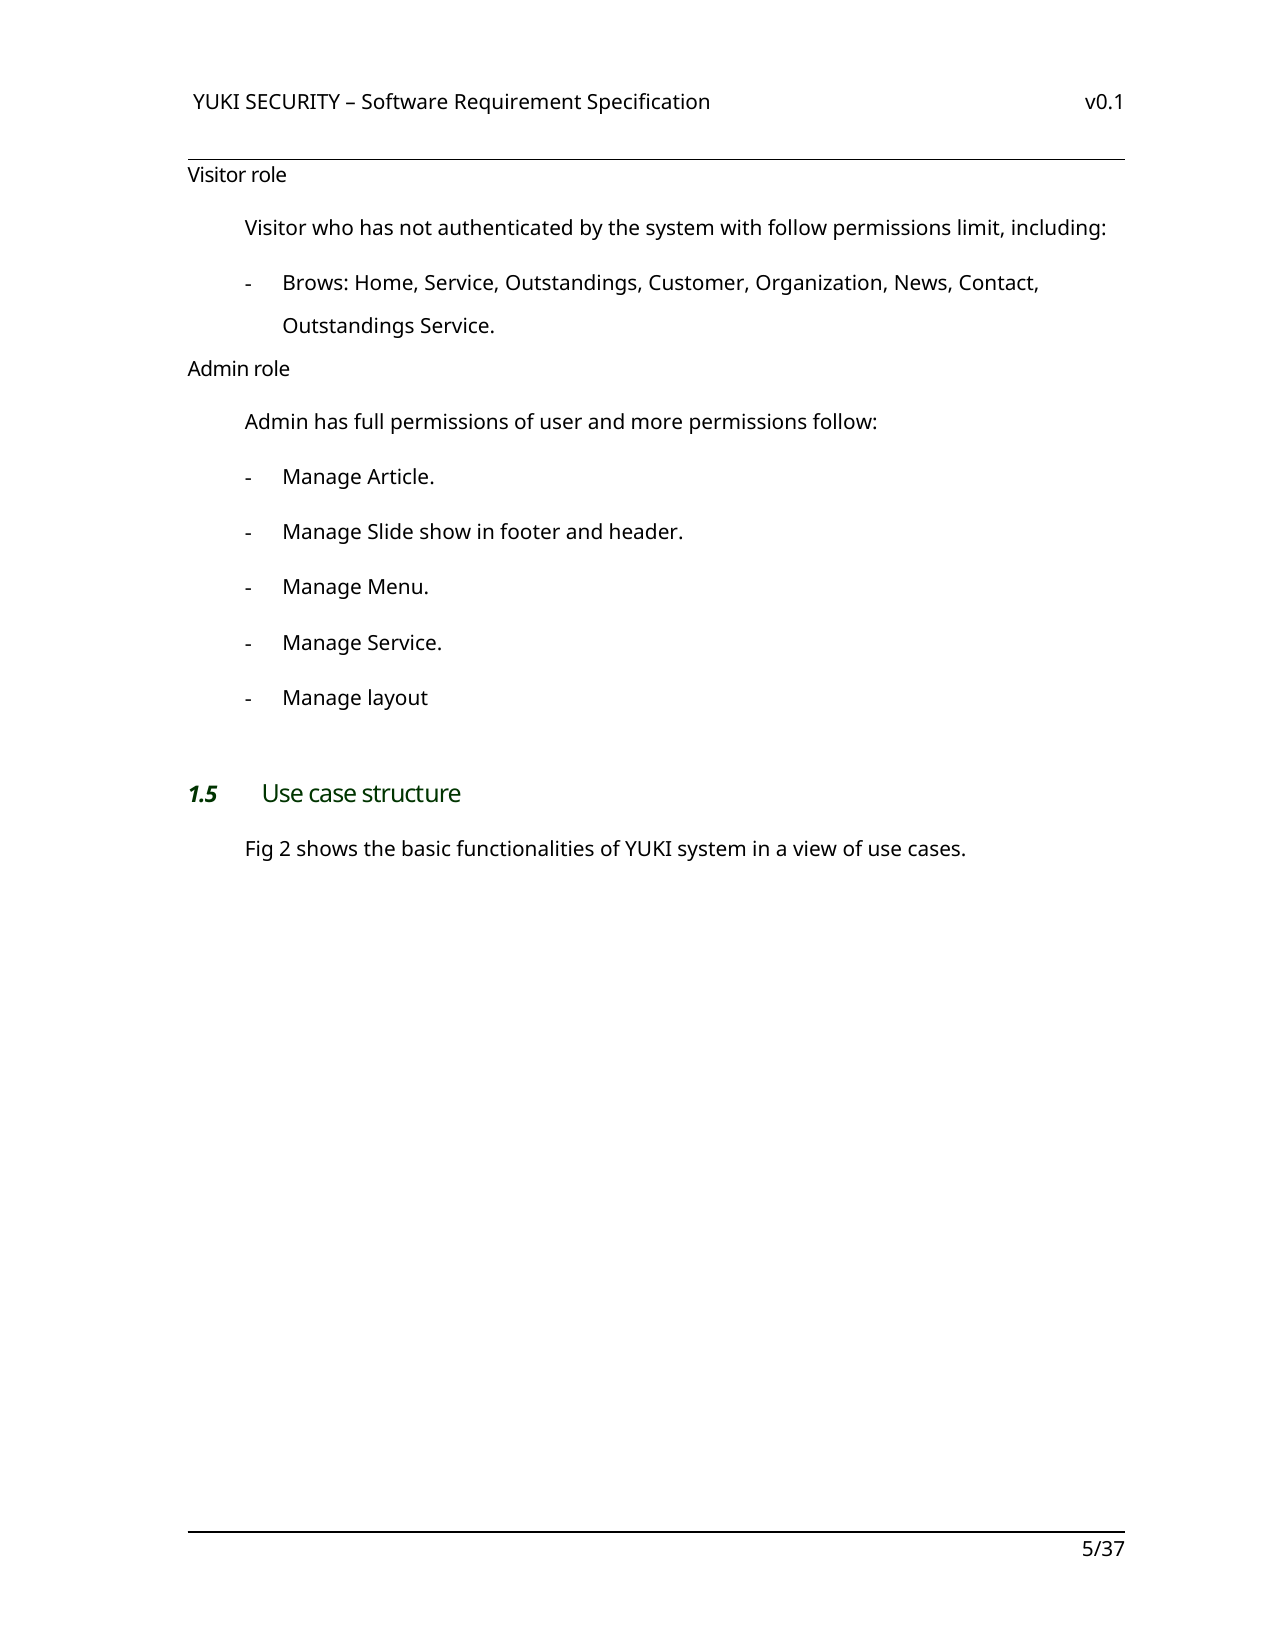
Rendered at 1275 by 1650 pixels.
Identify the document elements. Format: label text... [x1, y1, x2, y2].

text Admin has full permissions of user and more permissions follow: [244, 407, 1125, 436]
subtitle Use case structure [187, 775, 1125, 809]
list Manage Article. [244, 462, 1125, 491]
list Manage Menu. [244, 572, 1125, 601]
list Manage layout [244, 683, 1125, 711]
list Brows: Home, Service, Outstandings, Customer, Organization, News, Contact, Outstandings Service. [244, 268, 1125, 339]
list Manage Service. [244, 628, 1125, 656]
subtitle Visitor role [187, 160, 1125, 188]
subtitle Admin role [187, 354, 1125, 382]
text Fig 2 shows the basic functionalities of YUKI system in a view of use cases. [244, 834, 1125, 863]
list Manage Slide show in footer and header. [244, 517, 1125, 546]
text Visitor who has not authenticated by the system with follow permissions limit, including: [187, 213, 1125, 242]
